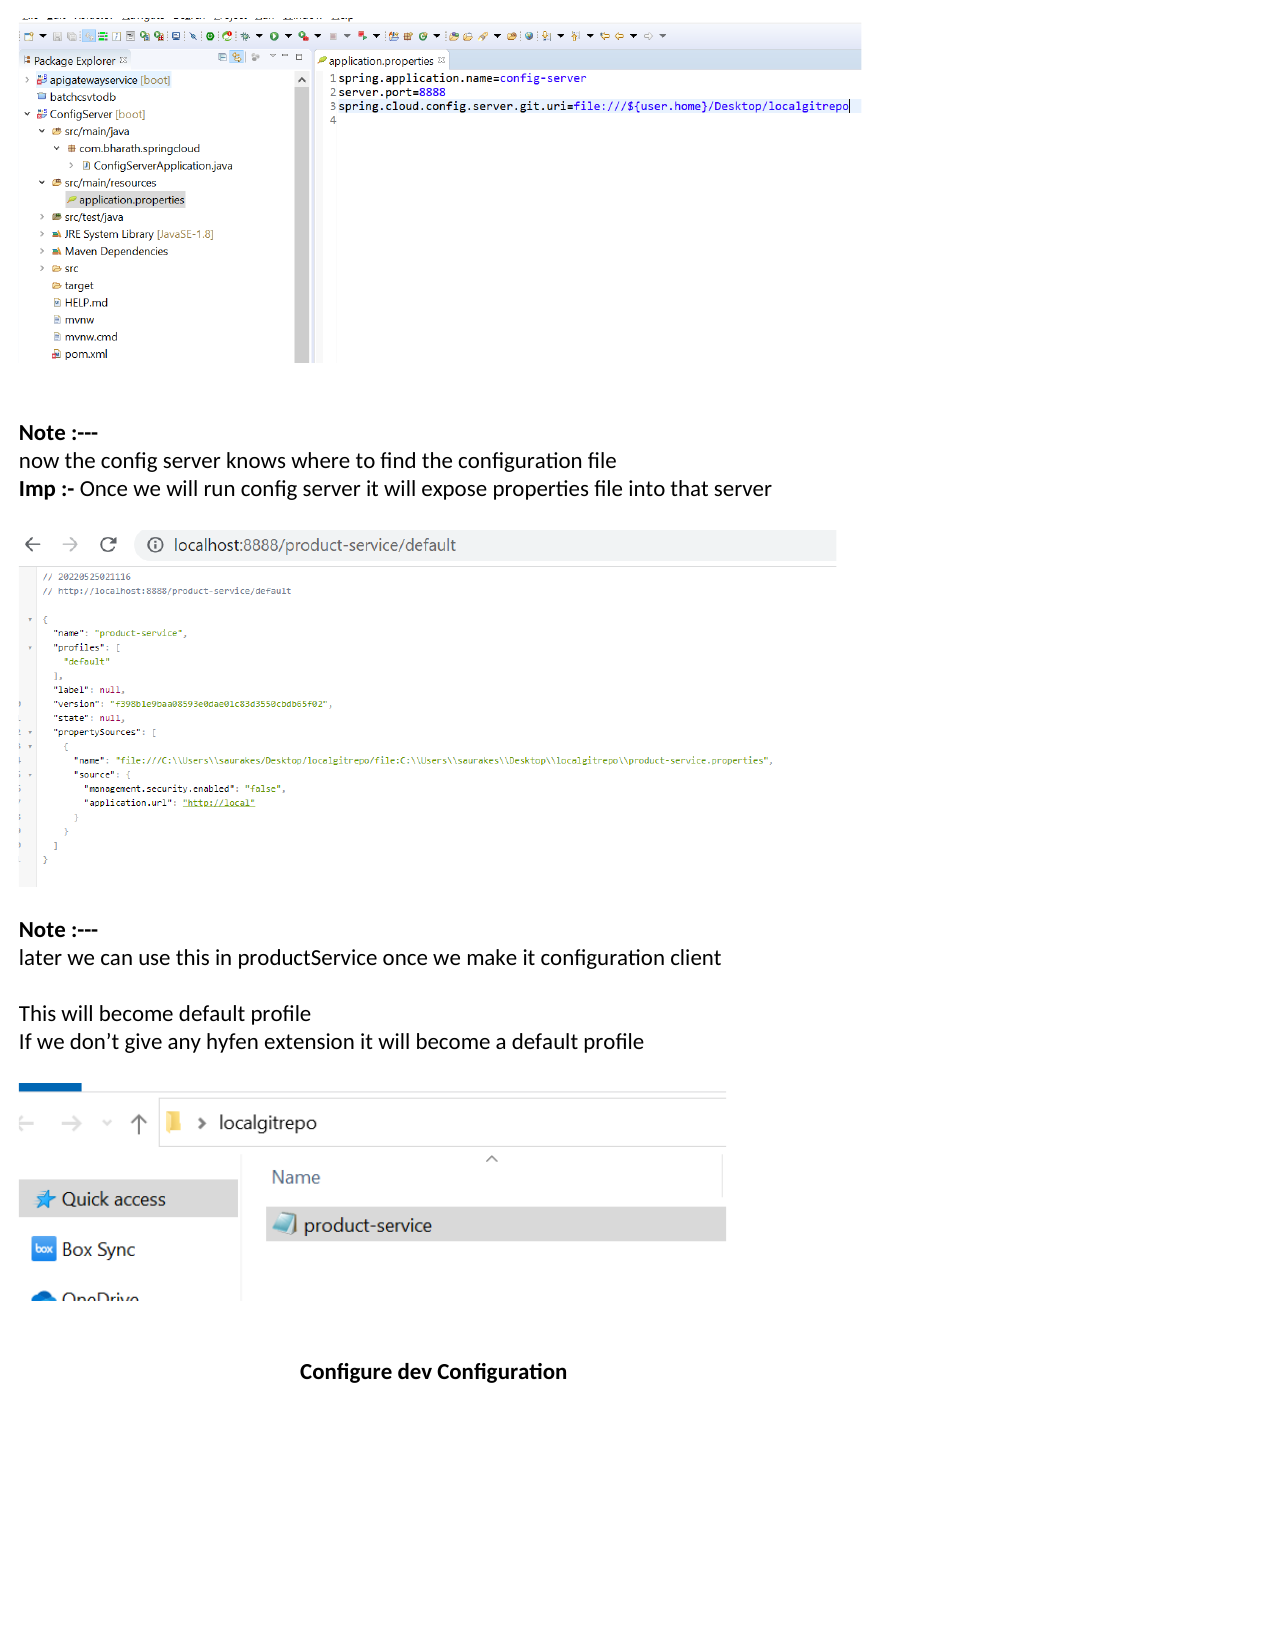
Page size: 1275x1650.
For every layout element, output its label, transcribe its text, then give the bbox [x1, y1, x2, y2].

text Note :--- [19, 418, 1256, 447]
text Imp :- Once we will run config server it will expose properties file into that server [19, 474, 1256, 503]
text now the config server knows where to find the configuration file [19, 447, 1256, 474]
picture [18, 530, 837, 887]
text If we don’t give any hyfen extension it will become a default profile [19, 1027, 1256, 1055]
text Configure dev Configuration [300, 1357, 1256, 1385]
text This will become default profile [19, 999, 1256, 1027]
text later we can use this in productService once we make it configuration client [19, 943, 1256, 971]
text Note :--- [19, 915, 1256, 943]
picture [18, 1083, 727, 1301]
picture [18, 18, 862, 363]
